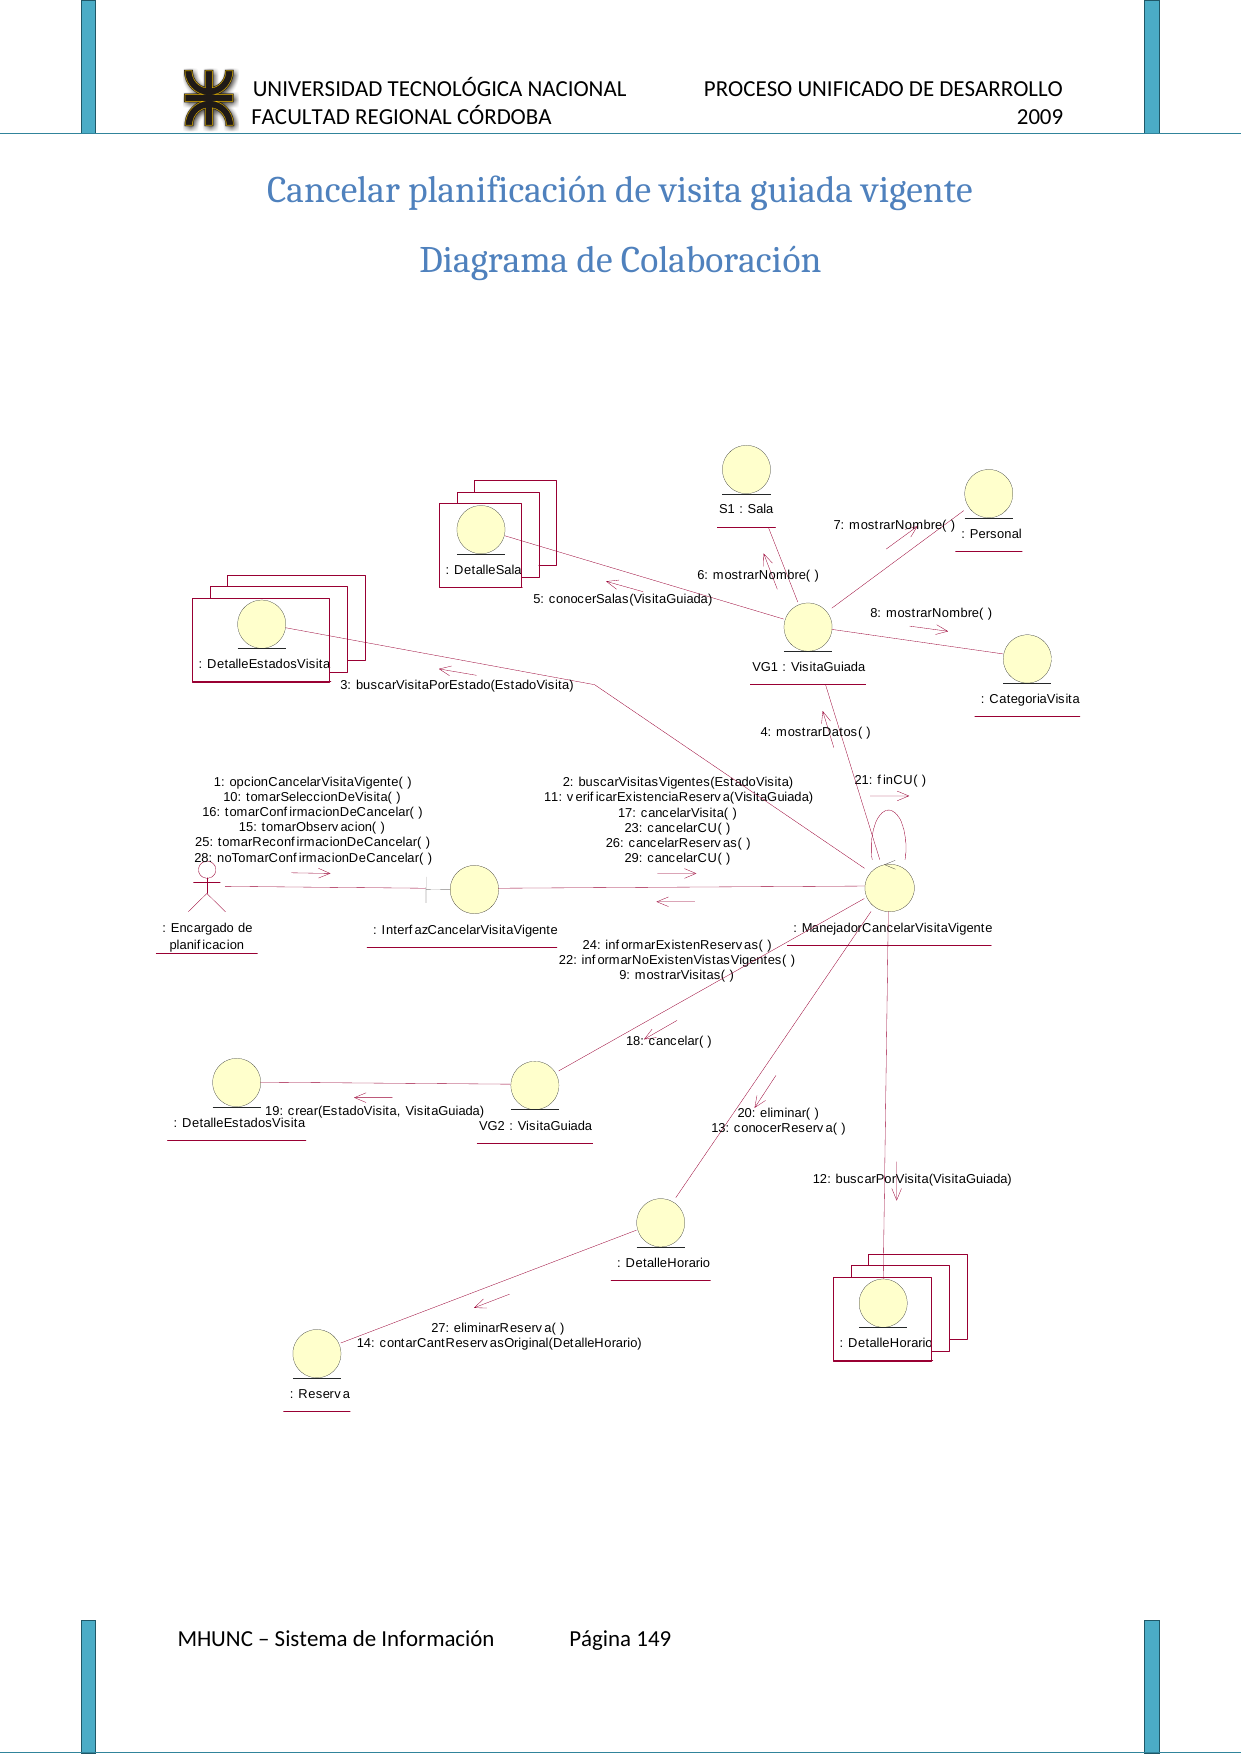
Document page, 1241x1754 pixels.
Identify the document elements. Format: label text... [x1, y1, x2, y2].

subtitle Diagrama de Colaboración [177, 239, 1063, 282]
subtitle Cancelar planificación de visita guiada vigente [177, 168, 1063, 212]
picture [182, 68, 239, 132]
